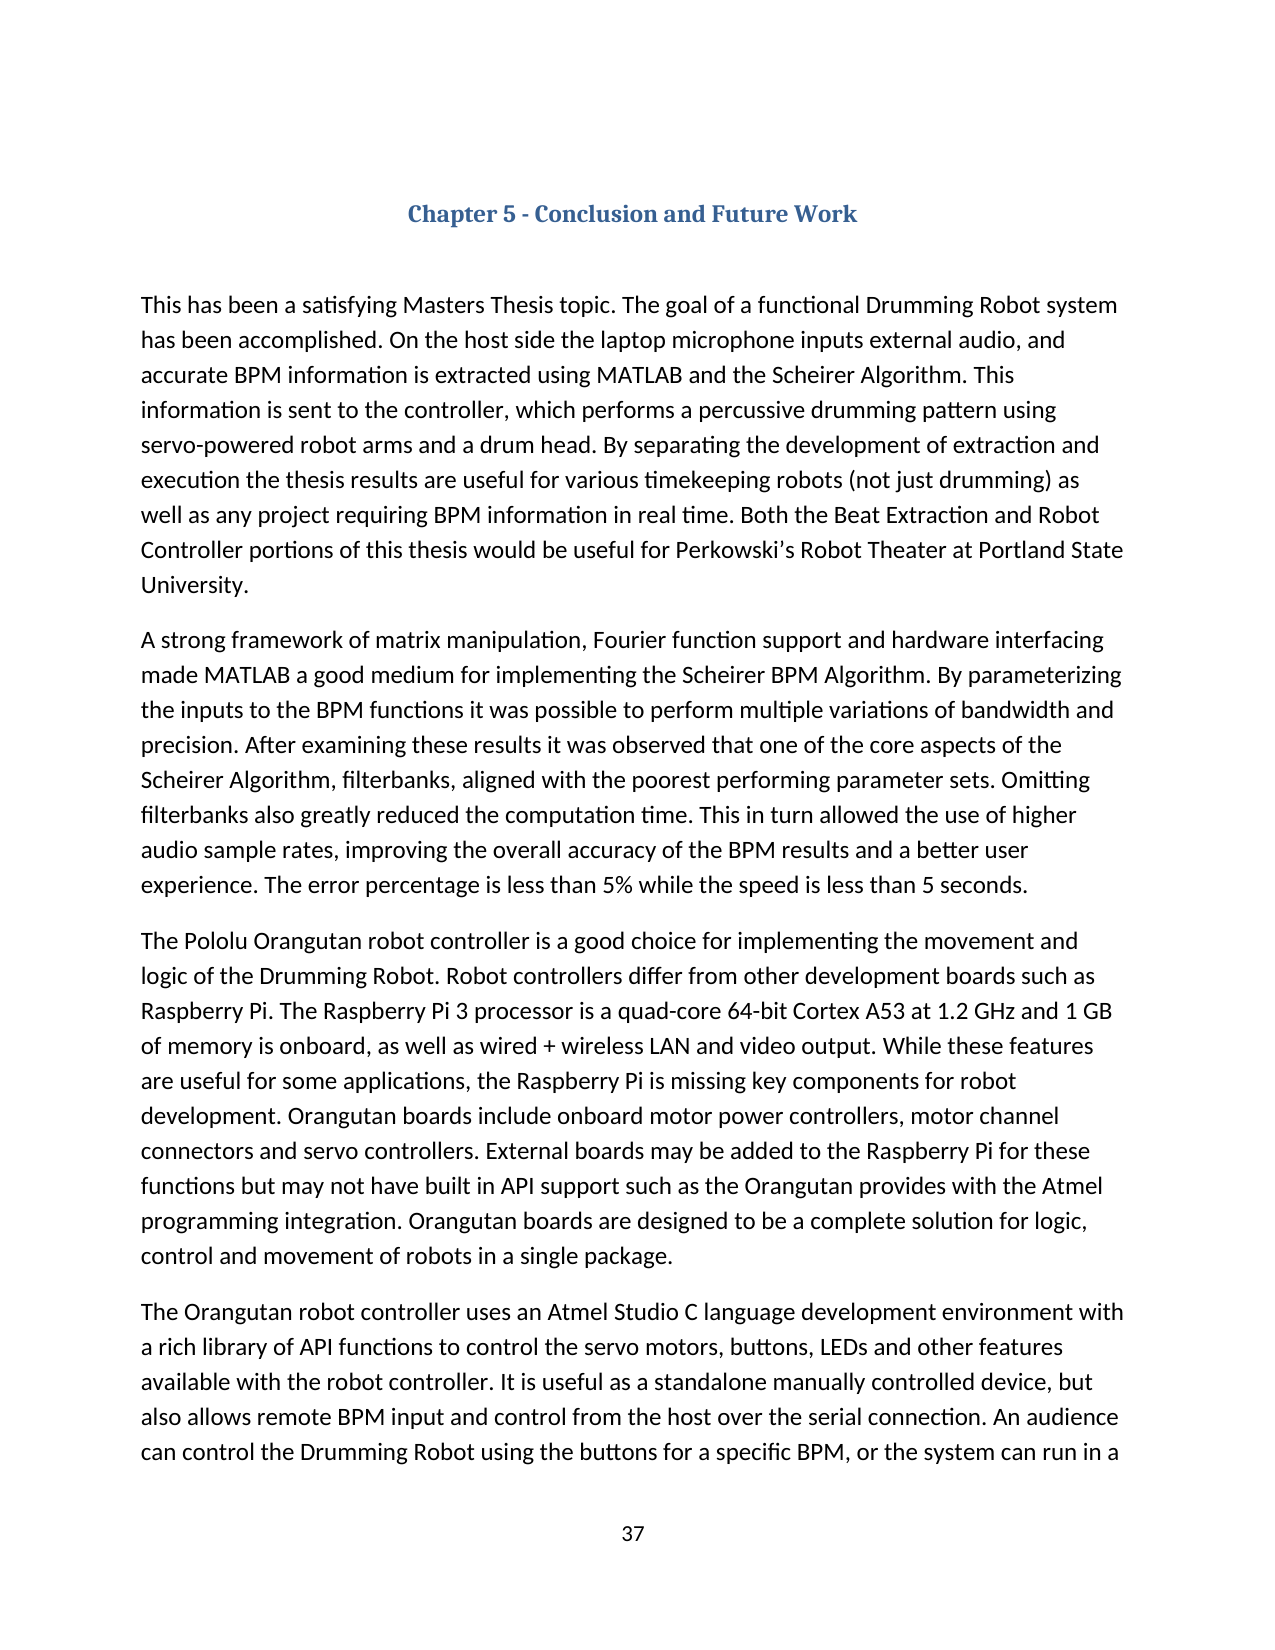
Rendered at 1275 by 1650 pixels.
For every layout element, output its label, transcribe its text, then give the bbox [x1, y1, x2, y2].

text The Pololu Orangutan robot controller is a good choice for implementing the movement and logic of the Drumming Robot. Robot controllers differ from other development boards such as Raspberry Pi. The Raspberry Pi 3 processor is a quad-core 64-bit Cortex A53 at 1.2 GHz and 1 GB of memory is onboard, as well as wired + wireless LAN and video output. While these features are useful for some applications, the Raspberry Pi is missing key components for robot development. Orangutan boards include onboard motor power controllers, motor channel connectors and servo controllers. External boards may be added to the Raspberry Pi for these functions but may not have built in API support such as the Orangutan provides with the Atmel programming integration. Orangutan boards are designed to be a complete solution for logic, control and movement of robots in a single package. [141, 926, 1125, 1271]
text A strong framework of matrix manipulation, Fourier function support and hardware interfacing made MATLAB a good medium for implementing the Scheirer BPM Algorithm. By parameterizing the inputs to the BPM functions it was possible to perform multiple variations of bandwidth and precision. After examining these results it was observed that one of the core aspects of the Scheirer Algorithm, filterbanks, aligned with the poorest performing parameter sets. Omitting filterbanks also greatly reduced the computation time. This in turn allowed the use of higher audio sample rates, improving the overall accuracy of the BPM results and a better user experience. The error percentage is less than 5% while the speed is less than 5 seconds. [141, 625, 1125, 900]
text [141, 1296, 1125, 1467]
subtitle Chapter 5 - Conclusion and Future Work [141, 200, 1125, 229]
text This has been a satisfying Masters Thesis topic. The goal of a functional Drumming Robot system has been accomplished. On the host side the laptop microphone inputs external audio, and accurate BPM information is extracted using MATLAB and the Scheirer Algorithm. This information is sent to the controller, which performs a percussive drumming pattern using servo-powered robot arms and a drum head. By separating the development of extraction and execution the thesis results are useful for various timekeeping robots (not just drumming) as well as any project requiring BPM information in real time. Both the Beat Extraction and Robot Controller portions of this thesis would be useful for Perkowski’s Robot Theater at Portland State University. [141, 289, 1125, 599]
